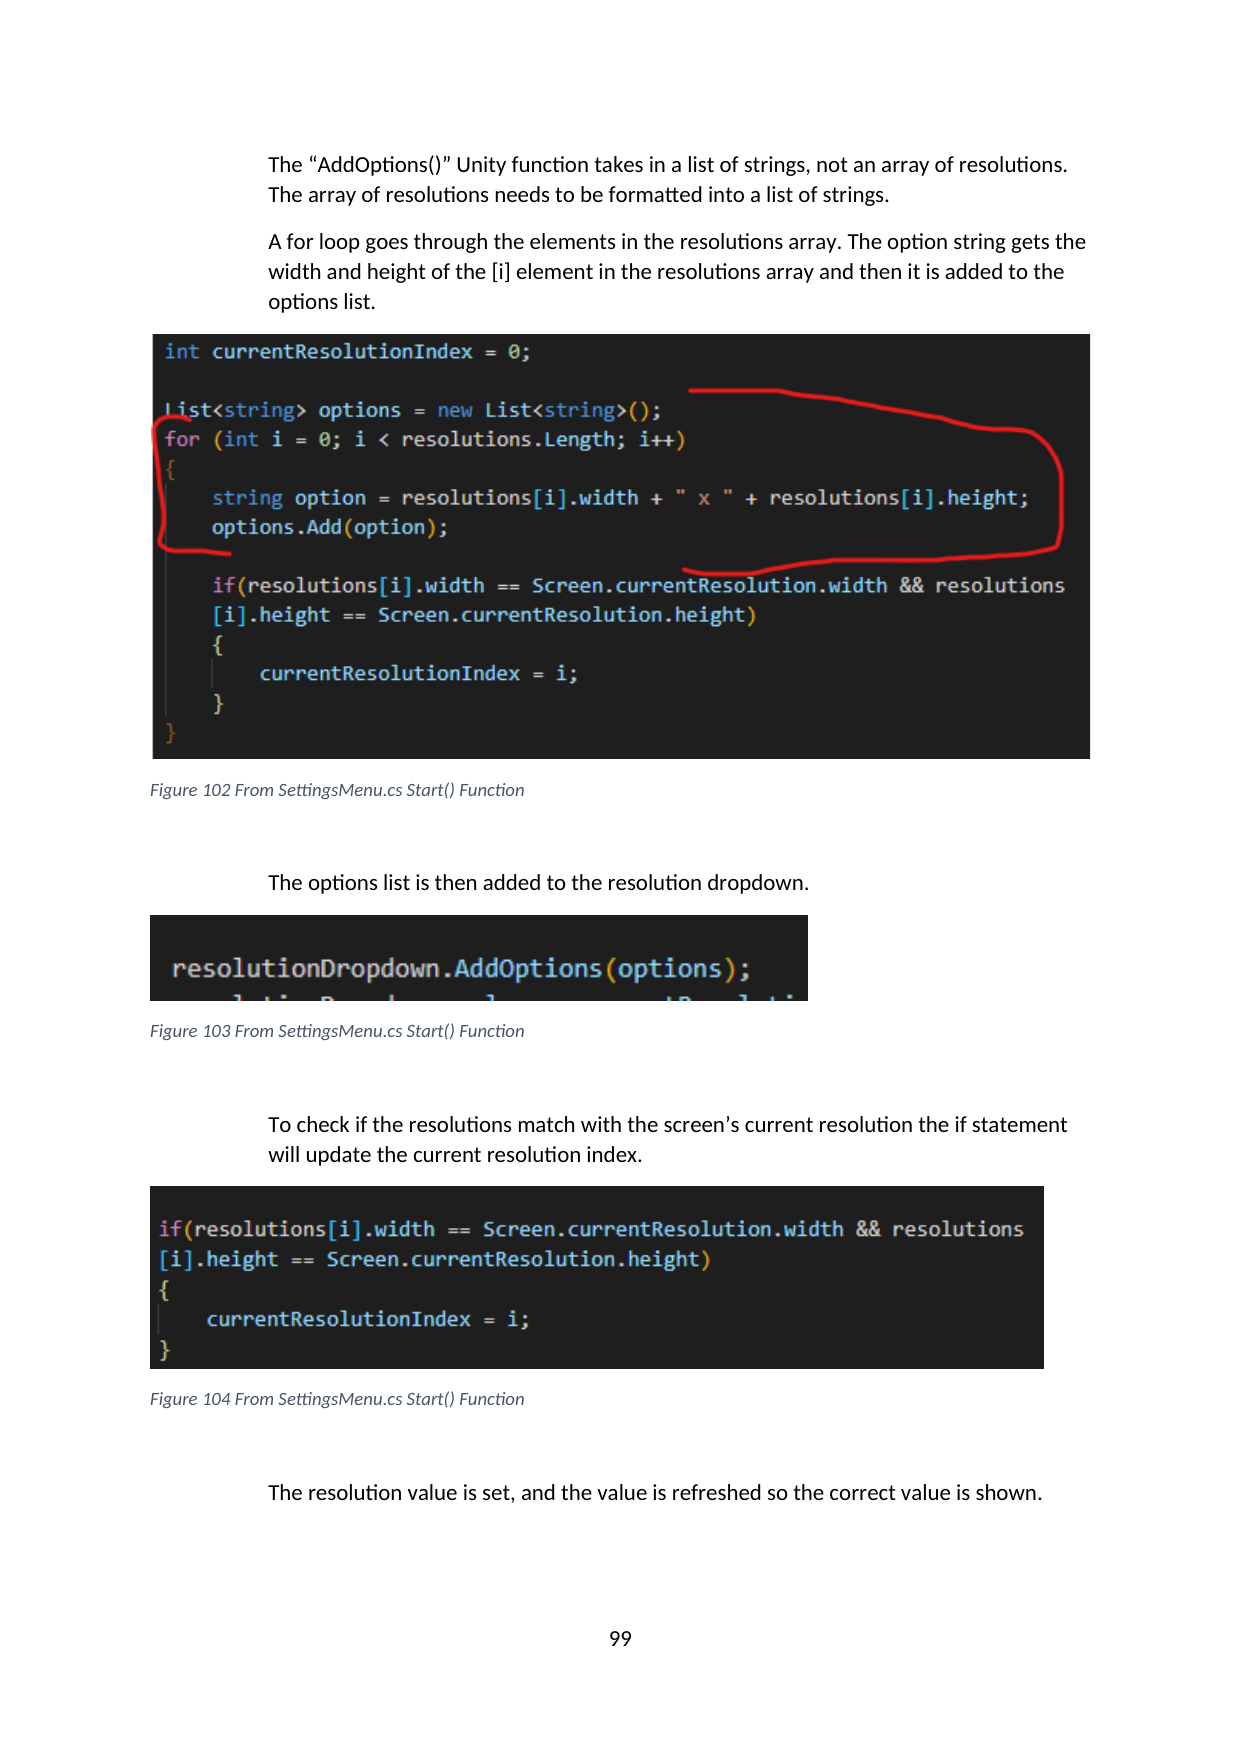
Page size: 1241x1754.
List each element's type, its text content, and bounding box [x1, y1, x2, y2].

text The “AddOptions()” Unity function takes in a list of strings, not an array of resolutions. The array of resolutions needs to be formatted into a list of strings. [268, 150, 1090, 208]
text To check if the resolutions match with the screen’s current resolution the if statement will update the current resolution index. [268, 1110, 1090, 1168]
picture [150, 915, 808, 1001]
picture [150, 334, 1091, 759]
text A for loop goes through the elements in the resolutions array. The option string gets the width and height of the [i] element in the resolutions array and then it is added to the options list. [268, 227, 1090, 316]
text The options list is then added to the resolution dropdown. [268, 868, 1090, 897]
text The resolution value is set, and the value is refreshed so the correct value is shown. [268, 1478, 1090, 1506]
picture [150, 1186, 1044, 1369]
